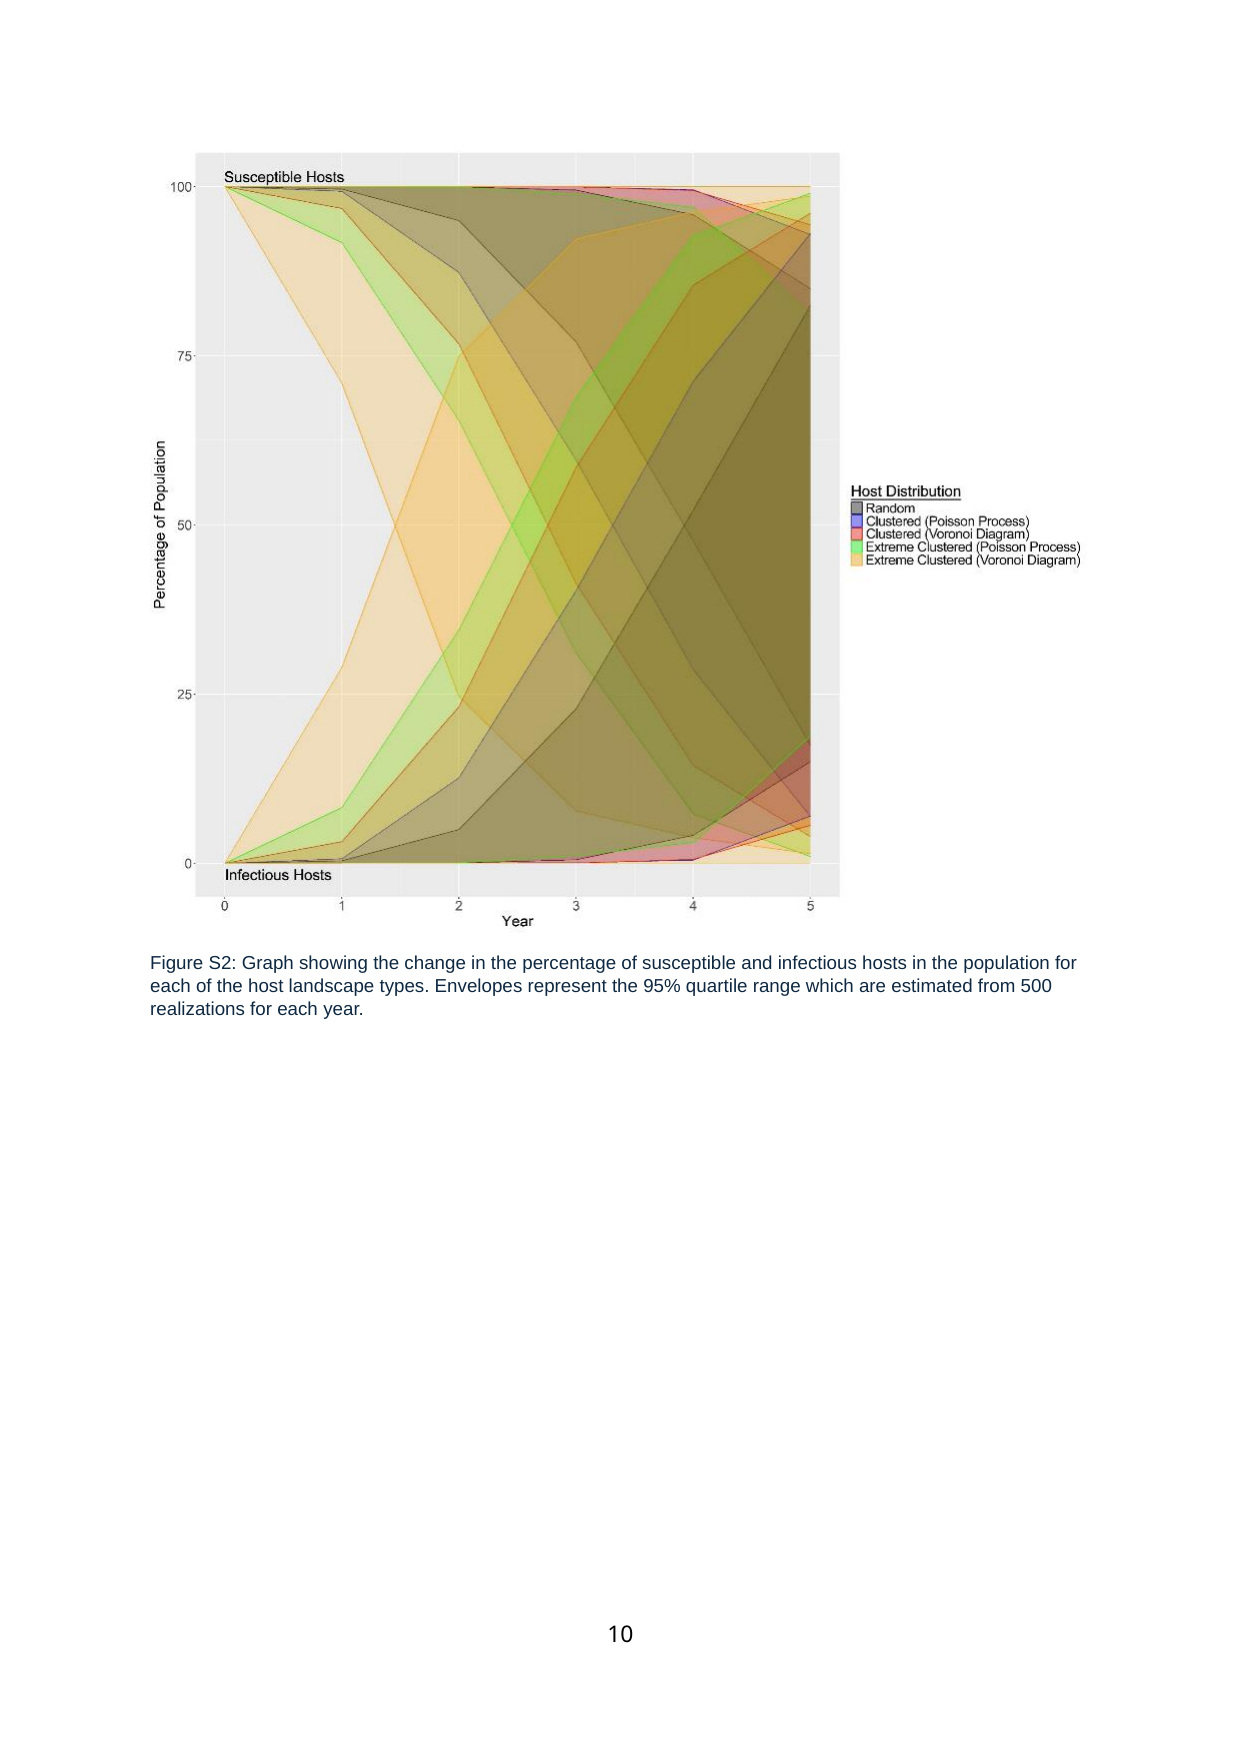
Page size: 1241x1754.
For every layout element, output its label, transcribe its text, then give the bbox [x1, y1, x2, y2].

text Figure S2: Graph showing the change in the percentage of susceptible and infectious hosts in the population for each of the host landscape types. Envelopes represent the 95% quartile range which are estimated from 500 realizations for each year. [150, 951, 1090, 1019]
picture [150, 150, 1090, 933]
